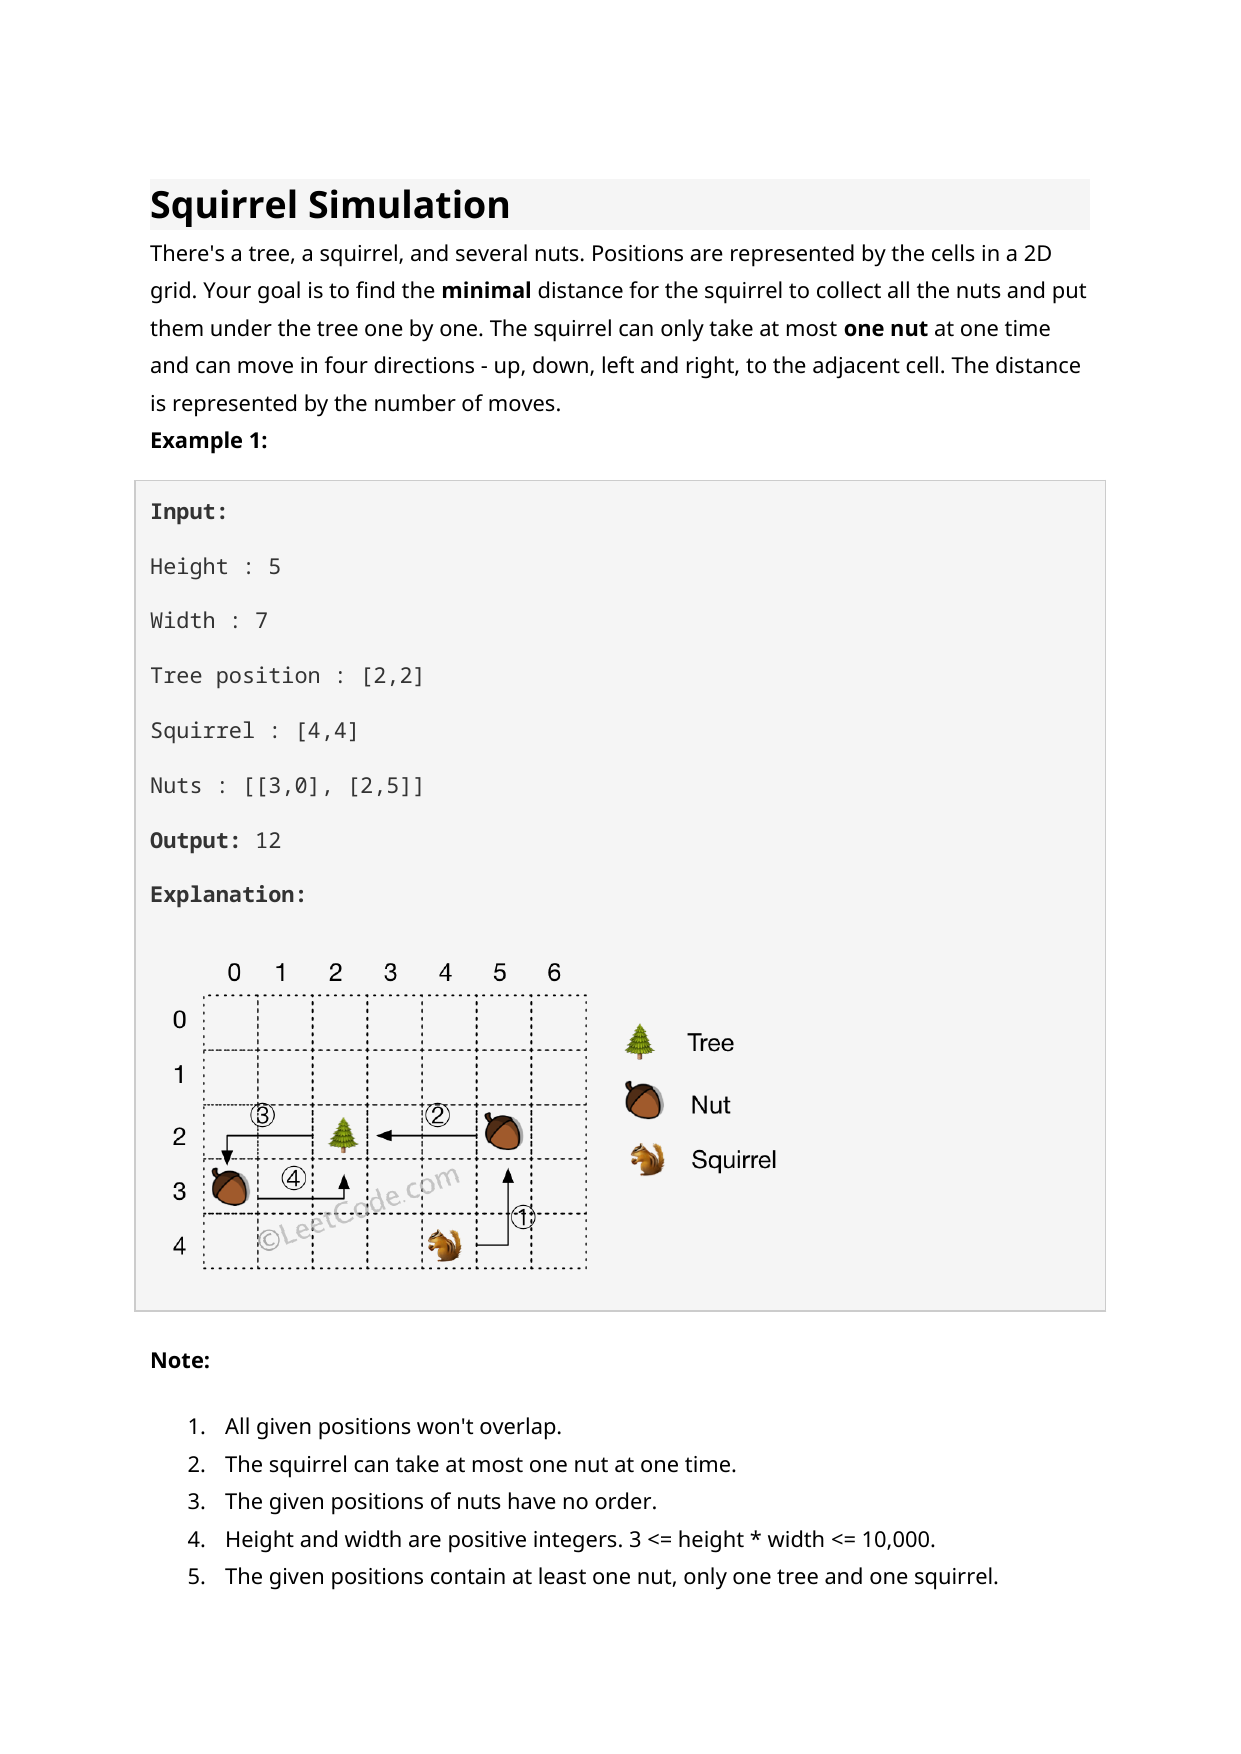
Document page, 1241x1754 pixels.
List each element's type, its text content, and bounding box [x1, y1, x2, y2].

text Squirrel Simulation [150, 179, 1090, 230]
text Output: 12 [136, 808, 1105, 854]
text Height : 5 [136, 534, 1105, 581]
text Tree position : [2,2] [136, 644, 1105, 690]
list All given positions won't overlap. [187, 1403, 1090, 1441]
text Explanation: [136, 863, 1105, 909]
picture [150, 934, 799, 1296]
text Squirrel : [4,4] [136, 699, 1105, 745]
text Note: [150, 1337, 1090, 1374]
list The given positions contain at least one nut, only one tree and one squirrel. [187, 1553, 1090, 1591]
list Height and width are positive integers. 3 <= height * width <= 10,000. [187, 1516, 1090, 1553]
list The given positions of nuts have no order. [187, 1478, 1090, 1516]
list The squirrel can take at most one nut at one time. [187, 1441, 1090, 1478]
text Width : 7 [136, 589, 1105, 635]
text Nuts : [[3,0], [2,5]] [136, 754, 1105, 800]
text Example 1: [150, 417, 1090, 455]
text Input: [136, 481, 1105, 526]
text There's a tree, a squirrel, and several nuts. Positions are represented by the cells in a 2D grid. Your goal is to find the minimal distance for the squirrel to collect all the nuts and put them under the tree one by one. The squirrel can only take at most one nut at one time and can move in four directions - up, down, left and right, to the adjacent cell. The distance is represented by the number of moves. [150, 230, 1090, 417]
